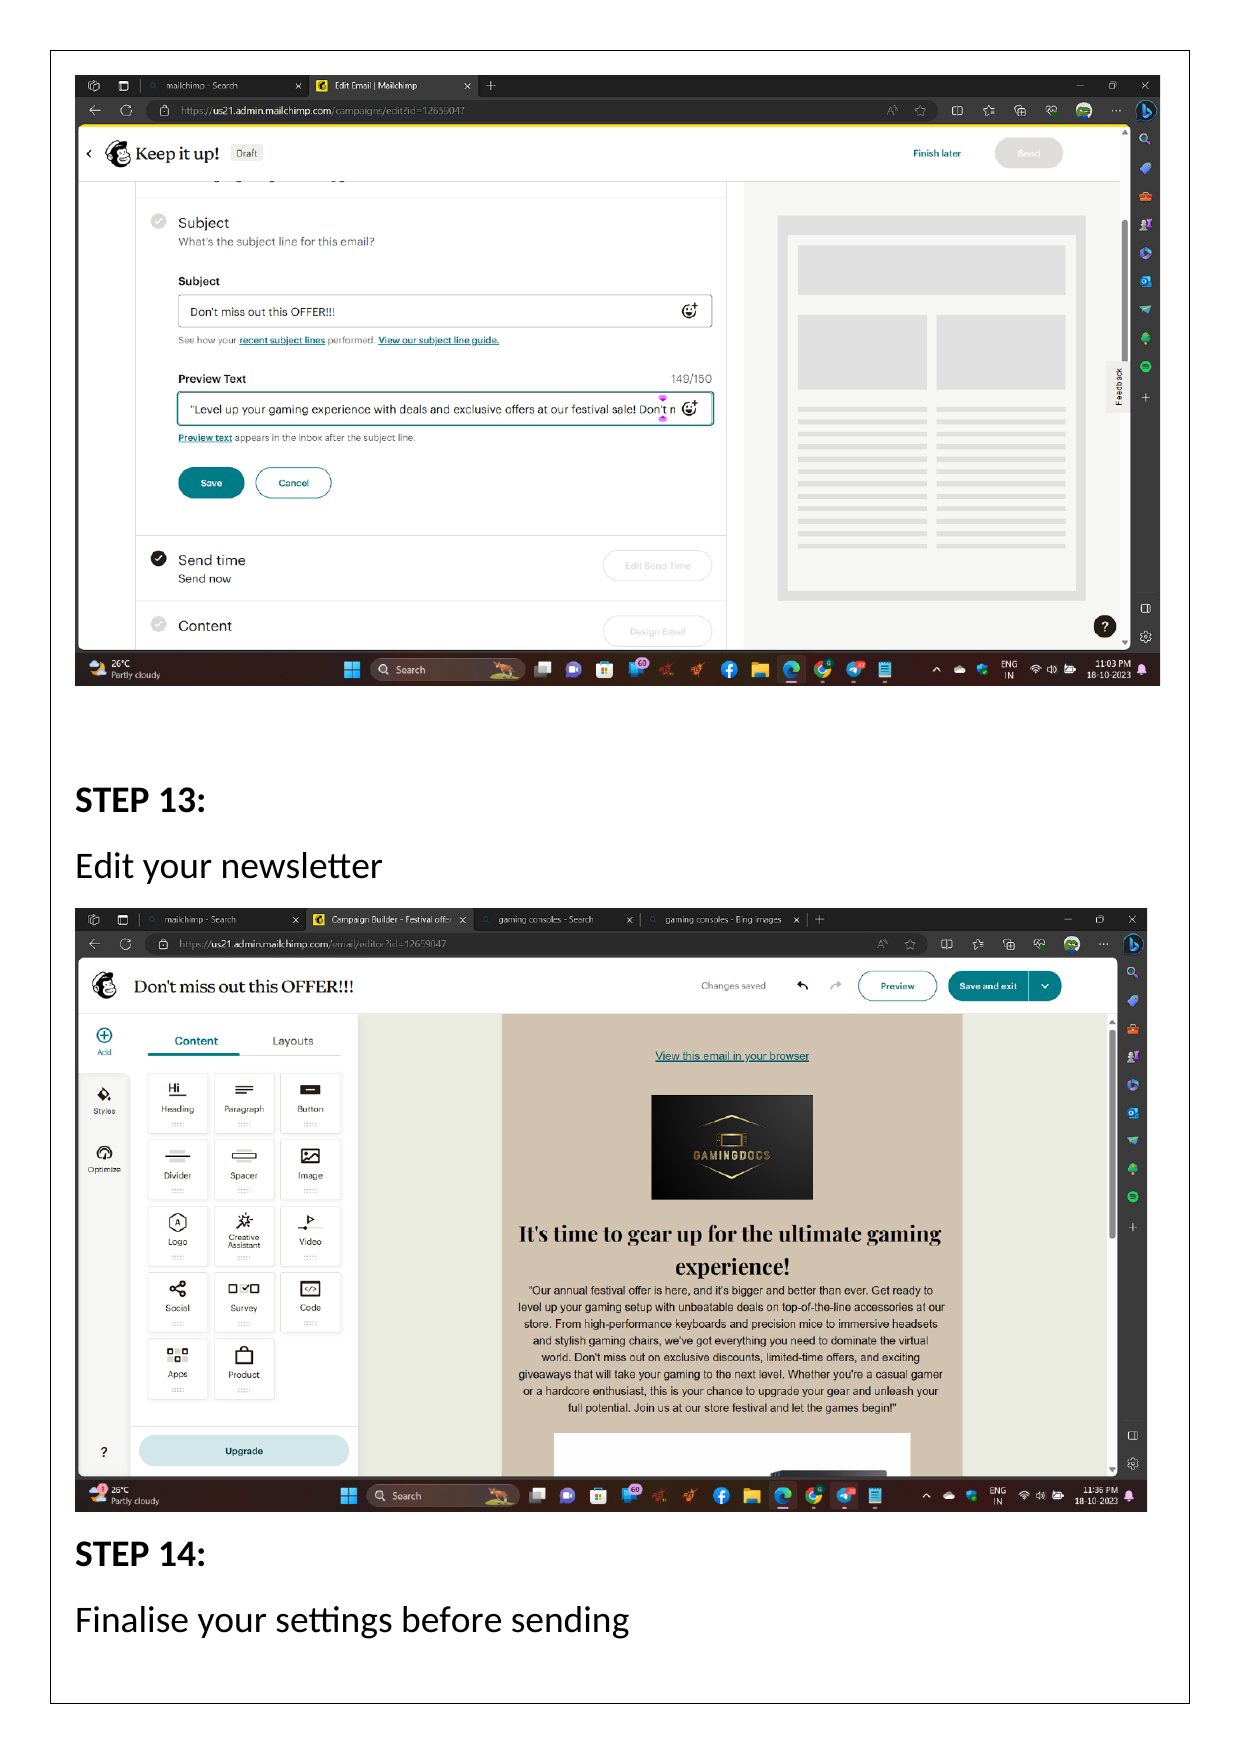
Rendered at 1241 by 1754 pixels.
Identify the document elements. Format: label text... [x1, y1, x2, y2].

picture [75, 908, 1148, 1512]
text STEP 14: [75, 1530, 1165, 1576]
text STEP 13: [75, 776, 1165, 822]
text Edit your newsletter [75, 842, 1165, 888]
text Finalise your settings before sending [75, 1596, 1165, 1642]
picture [75, 75, 1161, 686]
